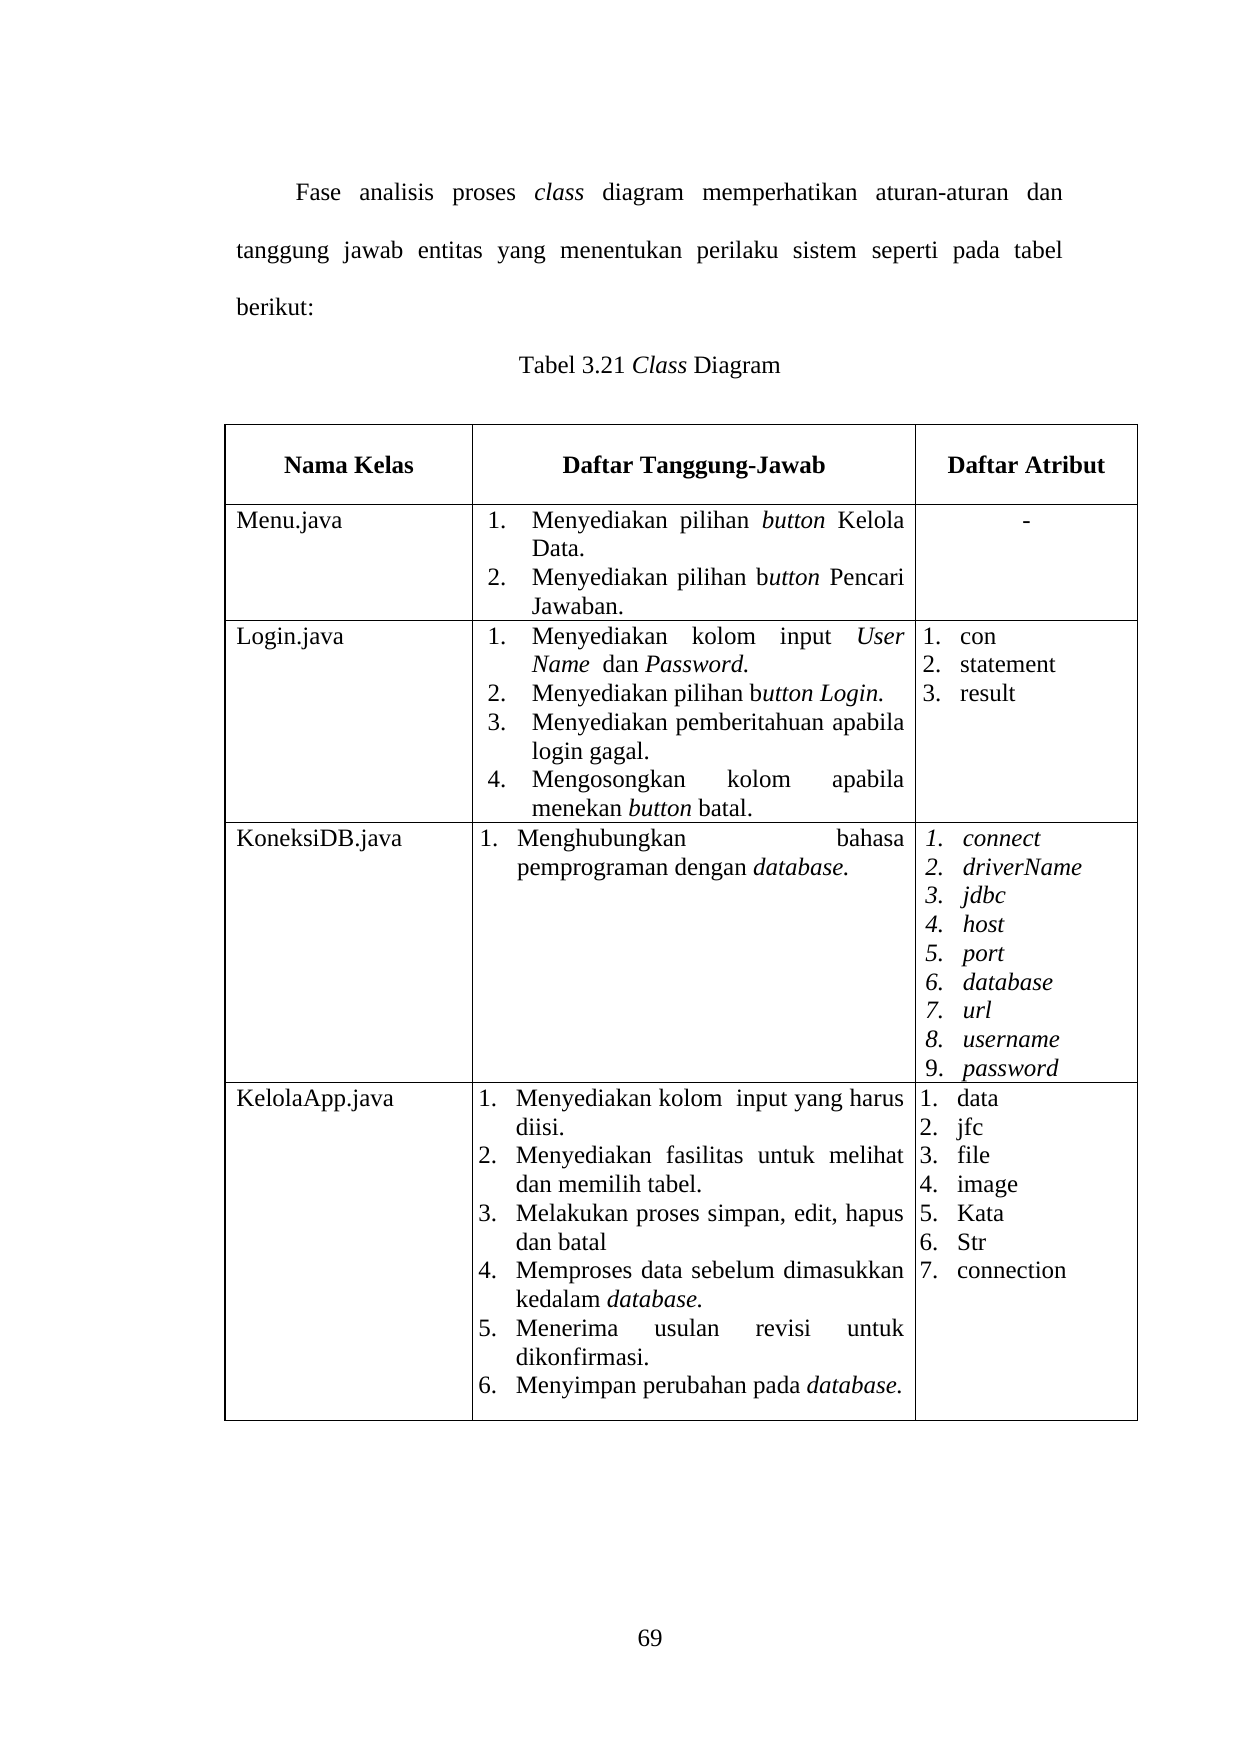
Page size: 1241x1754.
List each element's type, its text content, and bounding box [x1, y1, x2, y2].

text Tabel 3.21 Class Diagram [236, 350, 1063, 378]
table_cell KelolaApp.java [226, 1083, 472, 1420]
table_cell con statement result [916, 621, 1137, 822]
table_header Nama Kelas [226, 425, 472, 504]
table_cell - [916, 505, 1137, 620]
table_cell Menyediakan kolom input yang harus diisi. Menyediakan fasilitas untuk melihat dan memilih tabel. Melakukan proses simpan, edit, hapus dan batal Memproses data sebelum dimasukkan kedalam database. Menerima usulan revisi untuk dikonfirmasi. Menyimpan perubahan pada database. [473, 1083, 915, 1420]
table_header Daftar Tanggung-Jawab [473, 425, 915, 504]
table_cell Menyediakan pilihan button Kelola Data. Menyediakan pilihan button Pencari Jawaban. [473, 505, 915, 620]
table_cell KoneksiDB.java [226, 823, 472, 1082]
table_cell Login.java [226, 621, 472, 822]
text Fase analisis proses class diagram memperhatikan aturan-aturan dan tanggung jawab entitas yang menentukan perilaku sistem seperti pada tabel berikut: [236, 177, 1063, 321]
table_cell connect driverName jdbc host port database url username password [916, 823, 1137, 1082]
table_cell data jfc file image Kata Str connection [916, 1083, 1137, 1420]
table_header Daftar Atribut [916, 425, 1137, 504]
table_cell Menu.java [226, 505, 472, 620]
table_cell Menyediakan kolom input User Name dan Password. Menyediakan pilihan button Login. Menyediakan pemberitahuan apabila login gagal. Mengosongkan kolom apabila menekan button batal. [473, 621, 915, 822]
table_cell Menghubungkan bahasa pemprograman dengan database. [473, 823, 915, 1082]
